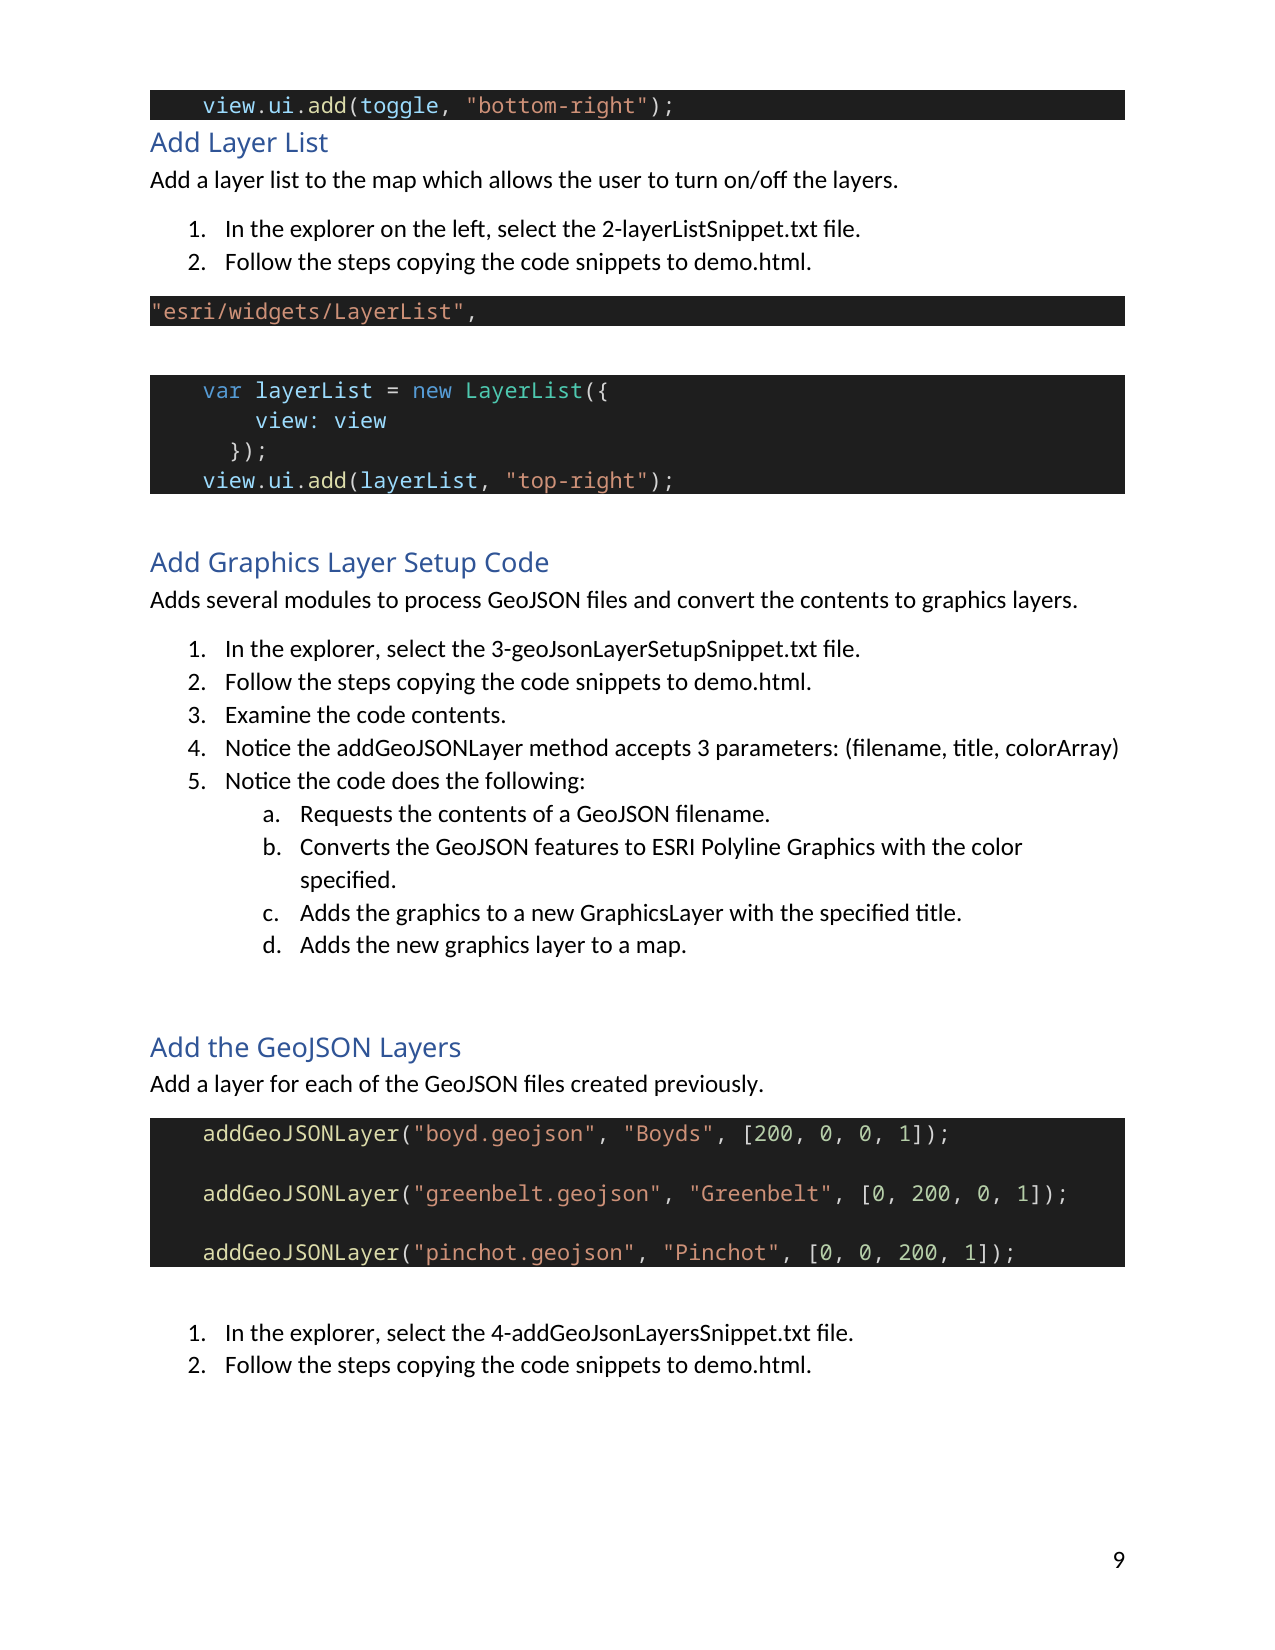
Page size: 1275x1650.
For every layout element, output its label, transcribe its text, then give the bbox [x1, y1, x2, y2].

list Follow the steps copying the code snippets to demo.html. [187, 1349, 1125, 1380]
list Adds the graphics to a new GraphicsLayer with the specified title. [262, 897, 1125, 927]
list Adds the new graphics layer to a map. [262, 929, 1125, 960]
text "esri/widgets/LayerList", [150, 296, 1125, 326]
subtitle Add the GeoJSON Layers [150, 1029, 1125, 1066]
text }); [150, 435, 1125, 464]
text addGeoJSONLayer("greenbelt.geojson", "Greenbelt", [0, 200, 0, 1]); [150, 1178, 1125, 1207]
text Add a layer for each of the GeoJSON files created previously. [150, 1068, 1125, 1099]
list Examine the code contents. [187, 699, 1125, 730]
text Adds several modules to process GeoJSON files and convert the contents to graphics layers. [150, 584, 1125, 614]
list In the explorer, select the 4-addGeoJsonLayersSnippet.txt file. [187, 1317, 1125, 1347]
text view.ui.add(layerList, "top-right"); [150, 464, 1125, 494]
list Notice the addGeoJSONLayer method accepts 3 parameters: (filename, title, colorArray) [187, 732, 1125, 763]
subtitle Add Graphics Layer Setup Code [150, 544, 1125, 581]
text view: view [150, 405, 1125, 435]
list Converts the GeoJSON features to ESRI Polyline Graphics with the color specified. [262, 831, 1125, 894]
list Requests the contents of a GeoJSON filename. [262, 798, 1125, 828]
subtitle Add Layer List [150, 124, 1125, 161]
text addGeoJSONLayer("boyd.geojson", "Boyds", [200, 0, 0, 1]); [150, 1118, 1125, 1148]
list Follow the steps copying the code snippets to demo.html. [187, 666, 1125, 697]
text var layerList = new LayerList({ [150, 375, 1125, 405]
list Notice the code does the following: [187, 765, 1125, 796]
text Add a layer list to the map which allows the user to turn on/off the layers. [150, 164, 1125, 194]
text addGeoJSONLayer("pinchot.geojson", "Pinchot", [0, 0, 200, 1]); [150, 1237, 1125, 1267]
list In the explorer, select the 3-geoJsonLayerSetupSnippet.txt file. [187, 633, 1125, 664]
list In the explorer on the left, select the 2-layerListSnippet.txt file. [187, 213, 1125, 244]
list Follow the steps copying the code snippets to demo.html. [187, 246, 1125, 277]
text view.ui.add(toggle, "bottom-right"); [150, 90, 1125, 120]
